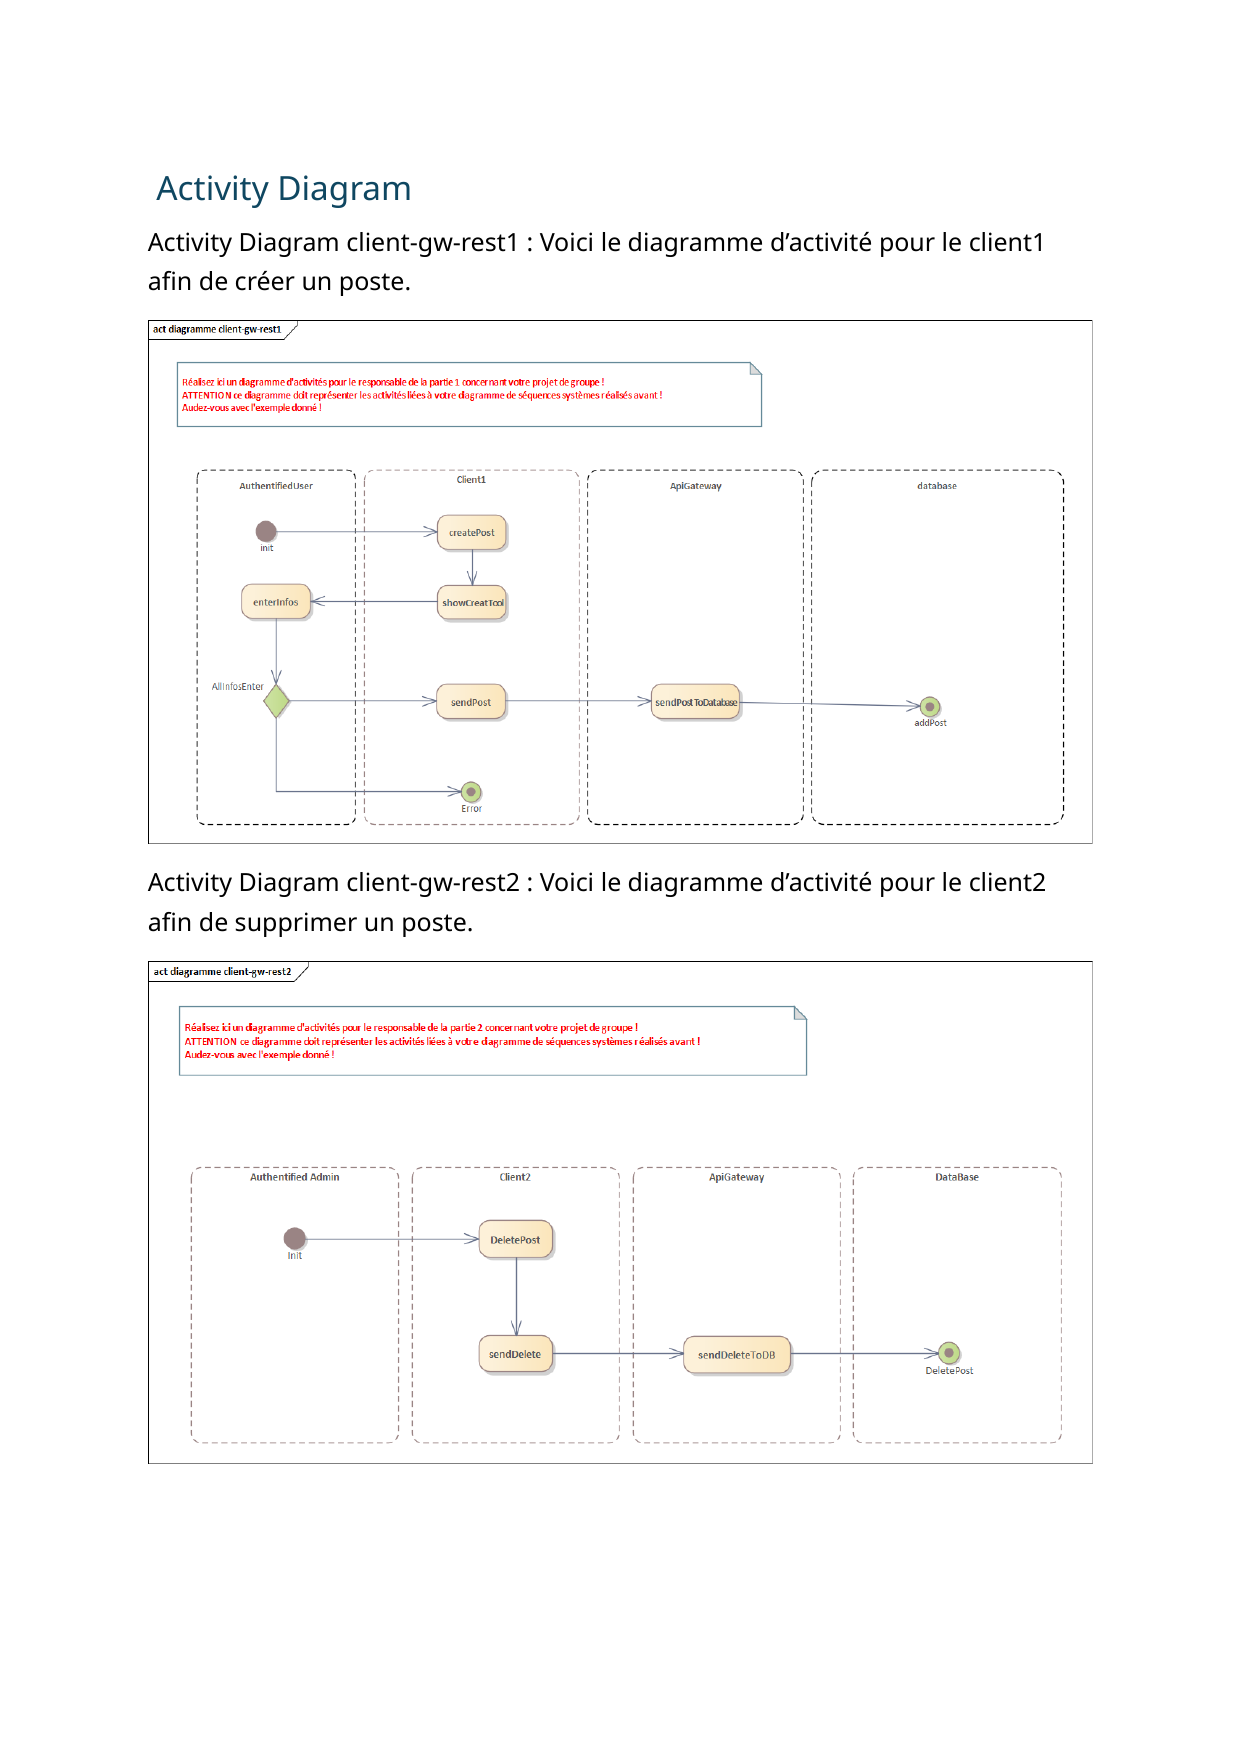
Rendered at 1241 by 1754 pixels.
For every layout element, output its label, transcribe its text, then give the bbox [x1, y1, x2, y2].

picture [147, 960, 1093, 1464]
subtitle Activity Diagram [148, 164, 1093, 210]
picture [147, 319, 1093, 844]
text Activity Diagram client-gw-rest2 : Voici le diagramme d’activité pour le client2 afin de supprimer un poste. [148, 865, 1093, 938]
text Activity Diagram client-gw-rest1 : Voici le diagramme d’activité pour le client1 afin de créer un poste. [148, 225, 1093, 298]
